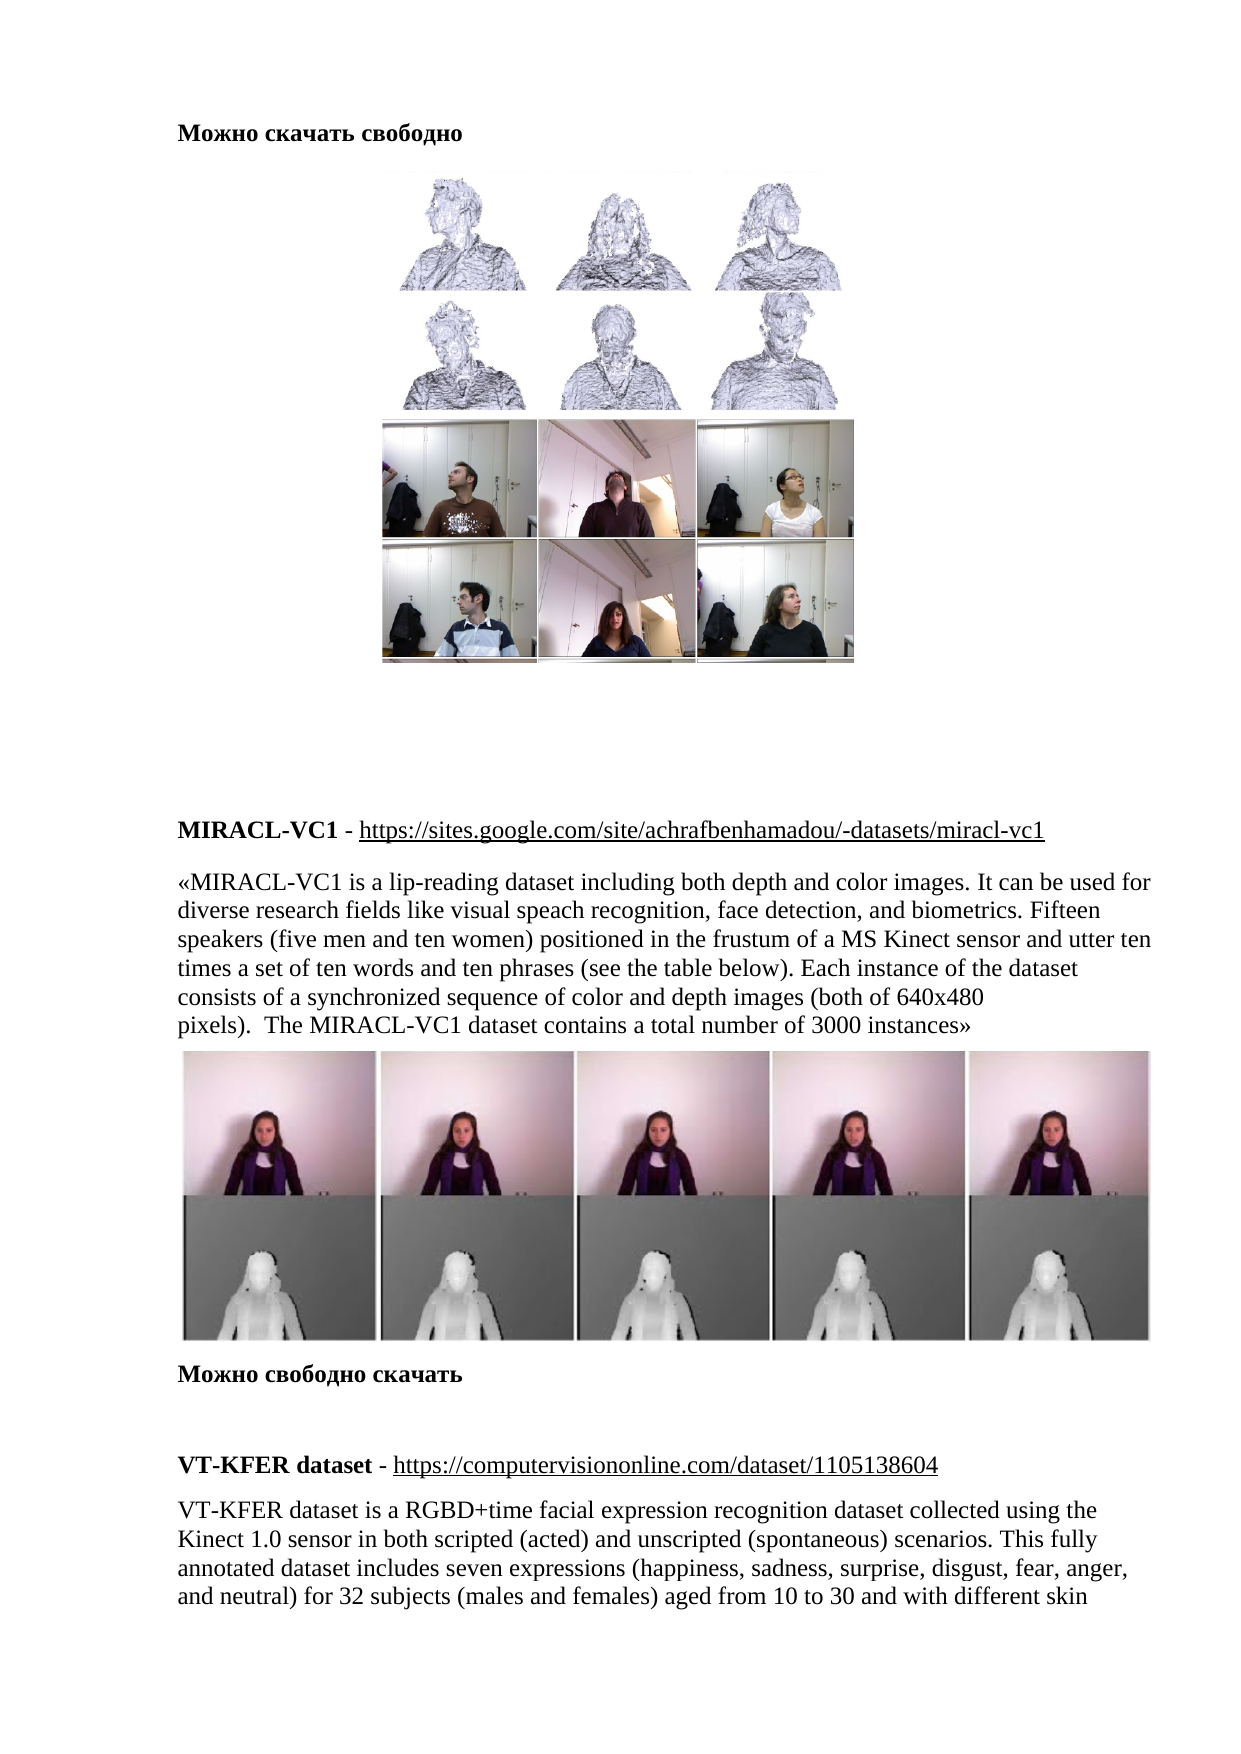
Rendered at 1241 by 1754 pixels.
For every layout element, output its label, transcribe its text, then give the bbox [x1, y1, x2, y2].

text Можно свободно скачать [177, 1359, 1152, 1388]
text MIRACL-VC1 - https://sites.google.com/site/achrafbenhamadou/-datasets/miracl-vc1 [177, 815, 1152, 844]
subtitle «MIRACL-VC1 is a lip-reading dataset including both depth and color images. It can be used for diverse research fields like visual speach recognition, face detection, and biometrics. Fifteen speakers (five men and ten women) positioned in the frustum of a MS Kinect sensor and utter ten times a set of ten words and ten phrases (see the table below). Each instance of the dataset consists of a synchronized sequence of color and depth images (both of 640x480 pixels). The MIRACL-VC1 dataset contains a total number of 3000 instances» [177, 867, 1152, 1039]
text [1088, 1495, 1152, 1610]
text VT-KFER dataset - https://computervisiononline.com/dataset/1105138604 [393, 1450, 1152, 1478]
picture [382, 171, 855, 663]
text Можно скачать свободно [177, 118, 1152, 147]
picture [177, 1051, 1152, 1343]
